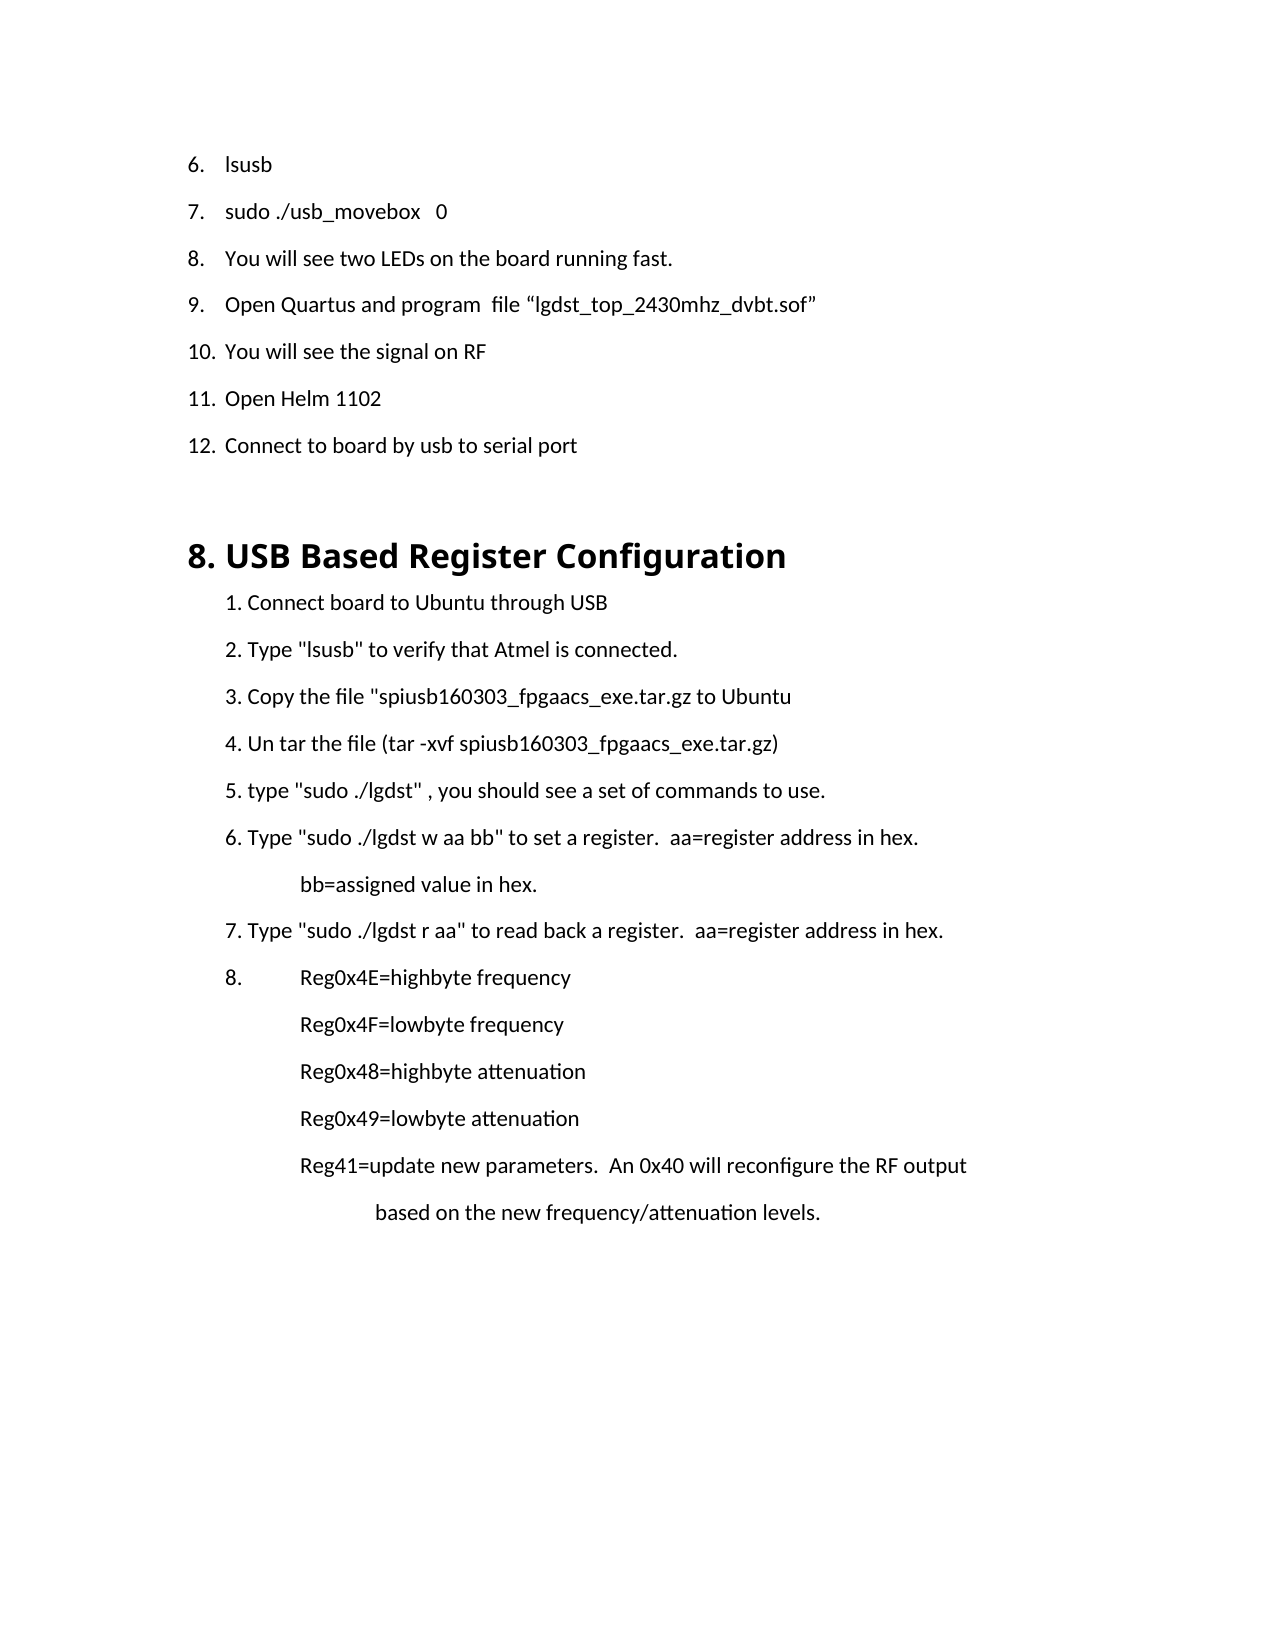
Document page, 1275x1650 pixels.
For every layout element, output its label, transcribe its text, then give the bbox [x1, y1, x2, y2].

list lsusb [187, 150, 1125, 178]
subtitle USB Based Register Configuration [187, 533, 1125, 579]
list You will see the signal on RF [187, 337, 1125, 366]
text Reg0x49=lowbyte attenuation [150, 1104, 1125, 1132]
text Reg0x48=highbyte attenuation [150, 1057, 1125, 1085]
text based on the new frequency/attenuation levels. [150, 1198, 1125, 1226]
text 2. Type "lsusb" to verify that Atmel is connected. [150, 635, 1125, 663]
text 7. Type "sudo ./lgdst r aa" to read back a register. aa=register address in hex. [150, 917, 1125, 945]
text 4. Un tar the file (tar -xvf spiusb160303_fpgaacs_exe.tar.gz) [150, 729, 1125, 757]
text 8. Reg0x4E=highbyte frequency [150, 963, 1125, 992]
text Reg41=update new parameters. An 0x40 will reconfigure the RF output [150, 1151, 1125, 1179]
text 5. type "sudo ./lgdst" , you should see a set of commands to use. [150, 776, 1125, 804]
text bb=assigned value in hex. [150, 870, 1125, 898]
list You will see two LEDs on the board running fast. [187, 244, 1125, 272]
text 3. Copy the file "spiusb160303_fpgaacs_exe.tar.gz to Ubuntu [150, 682, 1125, 710]
text 6. Type "sudo ./lgdst w aa bb" to set a register. aa=register address in hex. [150, 823, 1125, 851]
text Reg0x4F=lowbyte frequency [150, 1010, 1125, 1038]
list Open Helm 1102 [187, 384, 1125, 412]
list Connect to board by usb to serial port [187, 431, 1125, 459]
list sudo ./usb_movebox 0 [187, 197, 1125, 225]
text 1. Connect board to Ubuntu through USB [150, 588, 1125, 617]
list Open Quartus and program file “lgdst_top_2430mhz_dvbt.sof” [187, 291, 1125, 319]
